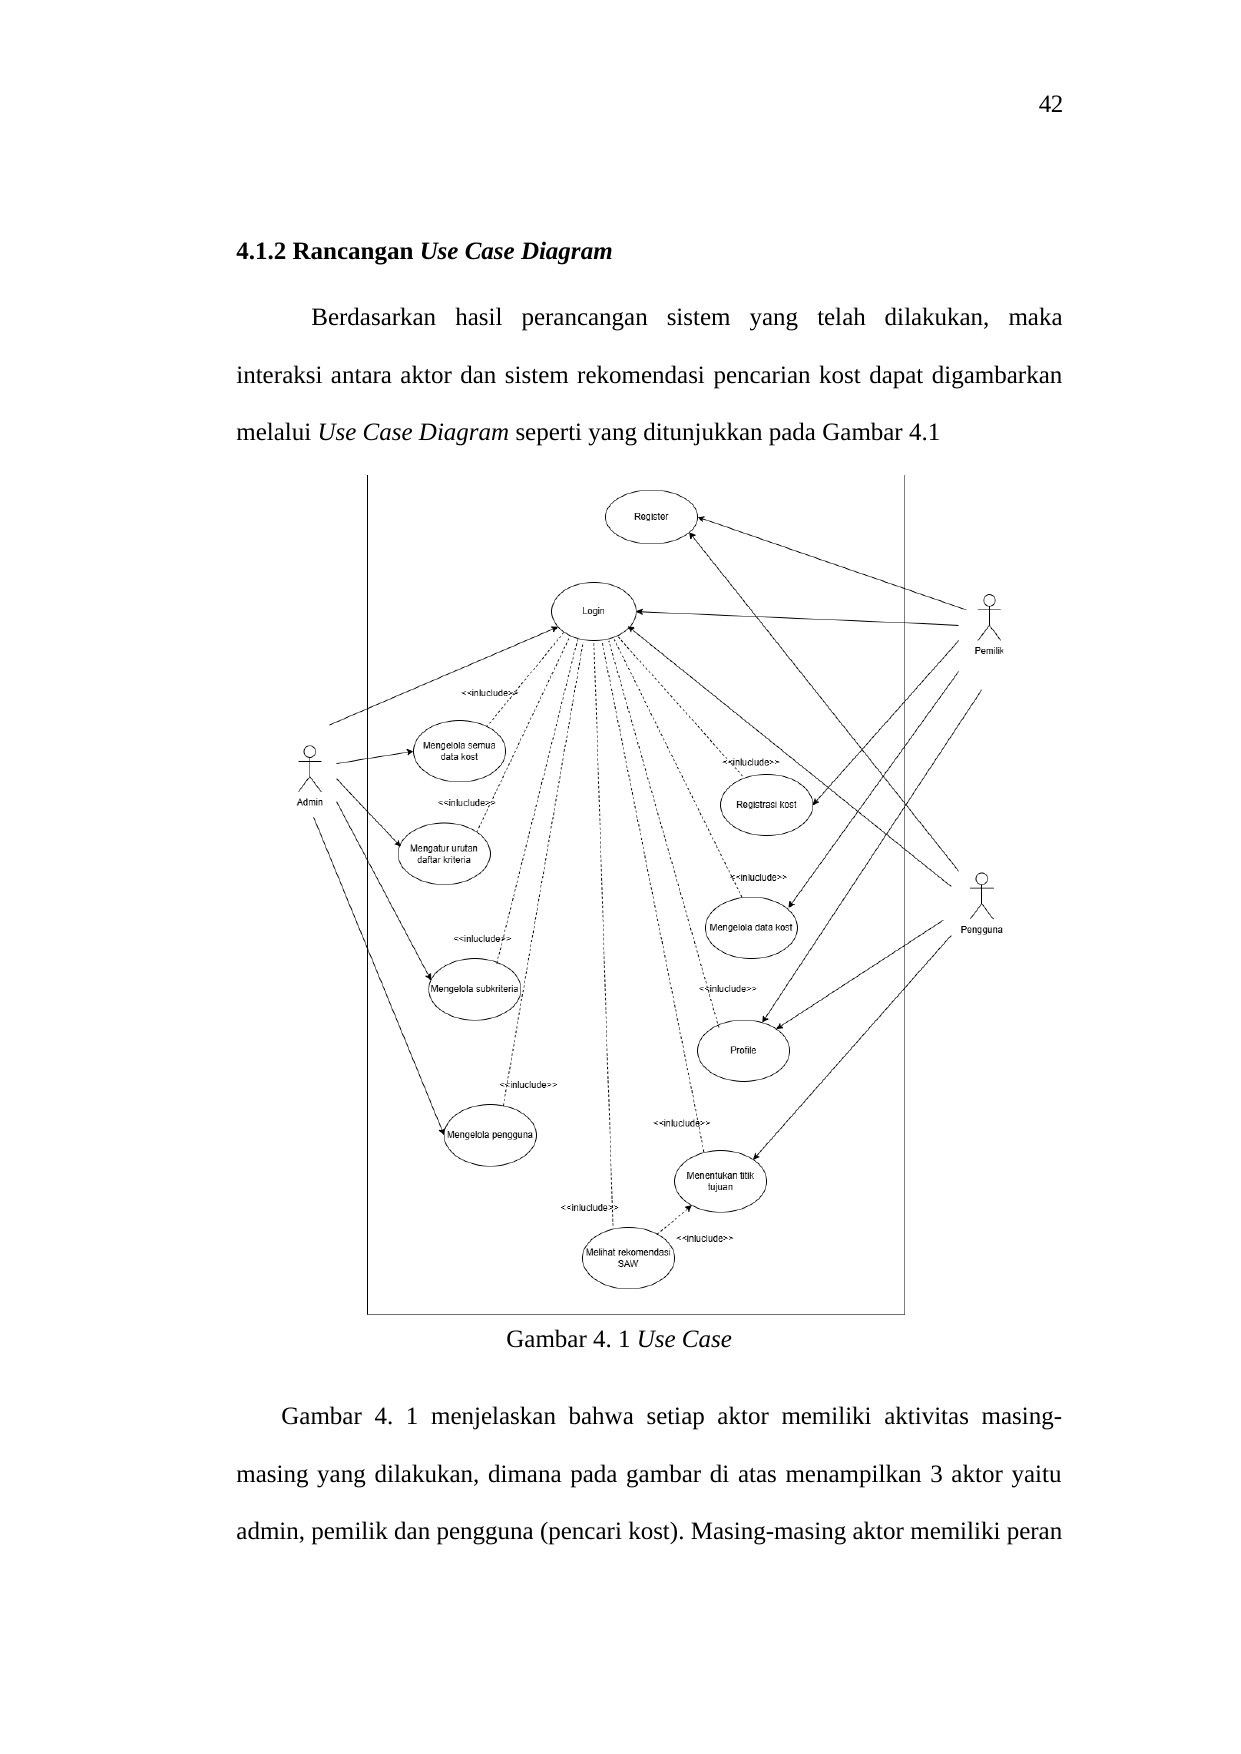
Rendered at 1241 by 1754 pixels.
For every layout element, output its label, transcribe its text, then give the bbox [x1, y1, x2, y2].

text Berdasarkan hasil perancangan sistem yang telah dilakukan, maka interaksi antara aktor dan sistem rekomendasi pencarian kost dapat digambarkan melalui Use Case Diagram seperti yang ditunjukkan pada Gambar 4.1 [236, 302, 1063, 446]
subtitle 4.1.2 Rancangan Use Case Diagram [236, 236, 1063, 265]
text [236, 1401, 1063, 1545]
picture [296, 475, 1004, 1315]
